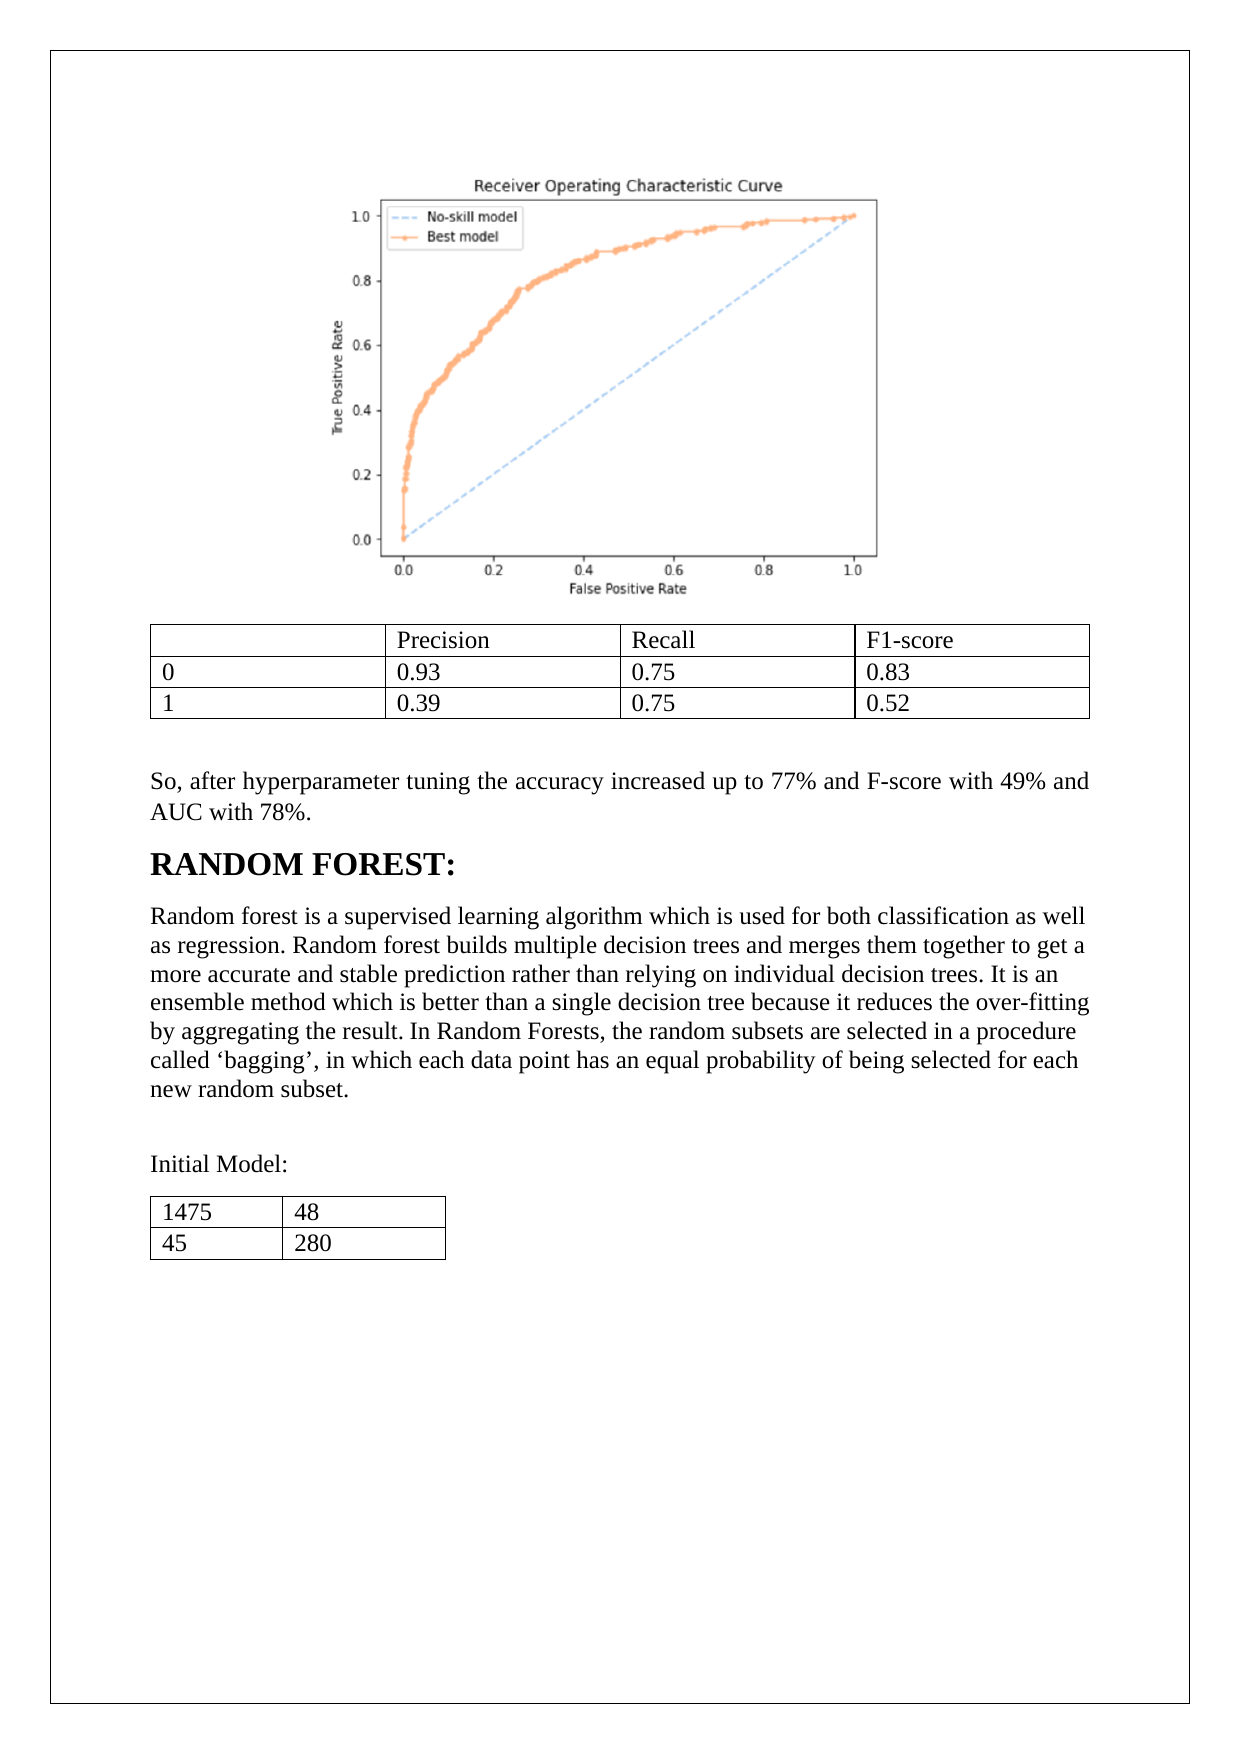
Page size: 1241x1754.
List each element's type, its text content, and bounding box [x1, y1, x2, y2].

table_header Recall [621, 625, 854, 656]
text RANDOM FOREST: [150, 844, 1090, 882]
table_cell 45 [151, 1228, 282, 1259]
table_cell 1 [151, 688, 385, 718]
table_cell 0.39 [386, 688, 620, 718]
table_header [151, 625, 385, 656]
text by aggregating the result. In Random Forests, the random subsets are selected in a procedure called ‘bagging’, in which each data point has an equal probability of being selected for each new random subset. [150, 1016, 1090, 1102]
table_header Precision [386, 625, 620, 656]
table_cell 0.93 [386, 657, 620, 687]
table_header 1475 [151, 1197, 282, 1227]
table_header F1-score [856, 625, 1089, 656]
table_cell 0.75 [621, 657, 854, 687]
table_cell 280 [283, 1228, 445, 1259]
text Random forest is a supervised learning algorithm which is used for both classification as well as regression. Random forest builds multiple decision trees and merges them together to get a more accurate and stable prediction rather than relying on individual decision trees. It is an ensemble method which is better than a single decision tree because it reduces the over-fitting [150, 901, 1090, 1016]
table_cell 0.75 [621, 688, 854, 718]
table_cell 0.52 [856, 688, 1089, 718]
table_cell 0 [151, 657, 385, 687]
table_cell 0.83 [856, 657, 1089, 687]
text So, after hyperparameter tuning the accuracy increased up to 77% and F-score with 49% and AUC with 78%. [150, 766, 1090, 826]
table_header 48 [283, 1197, 445, 1227]
picture [317, 150, 924, 606]
text Initial Model: [150, 1149, 1090, 1178]
